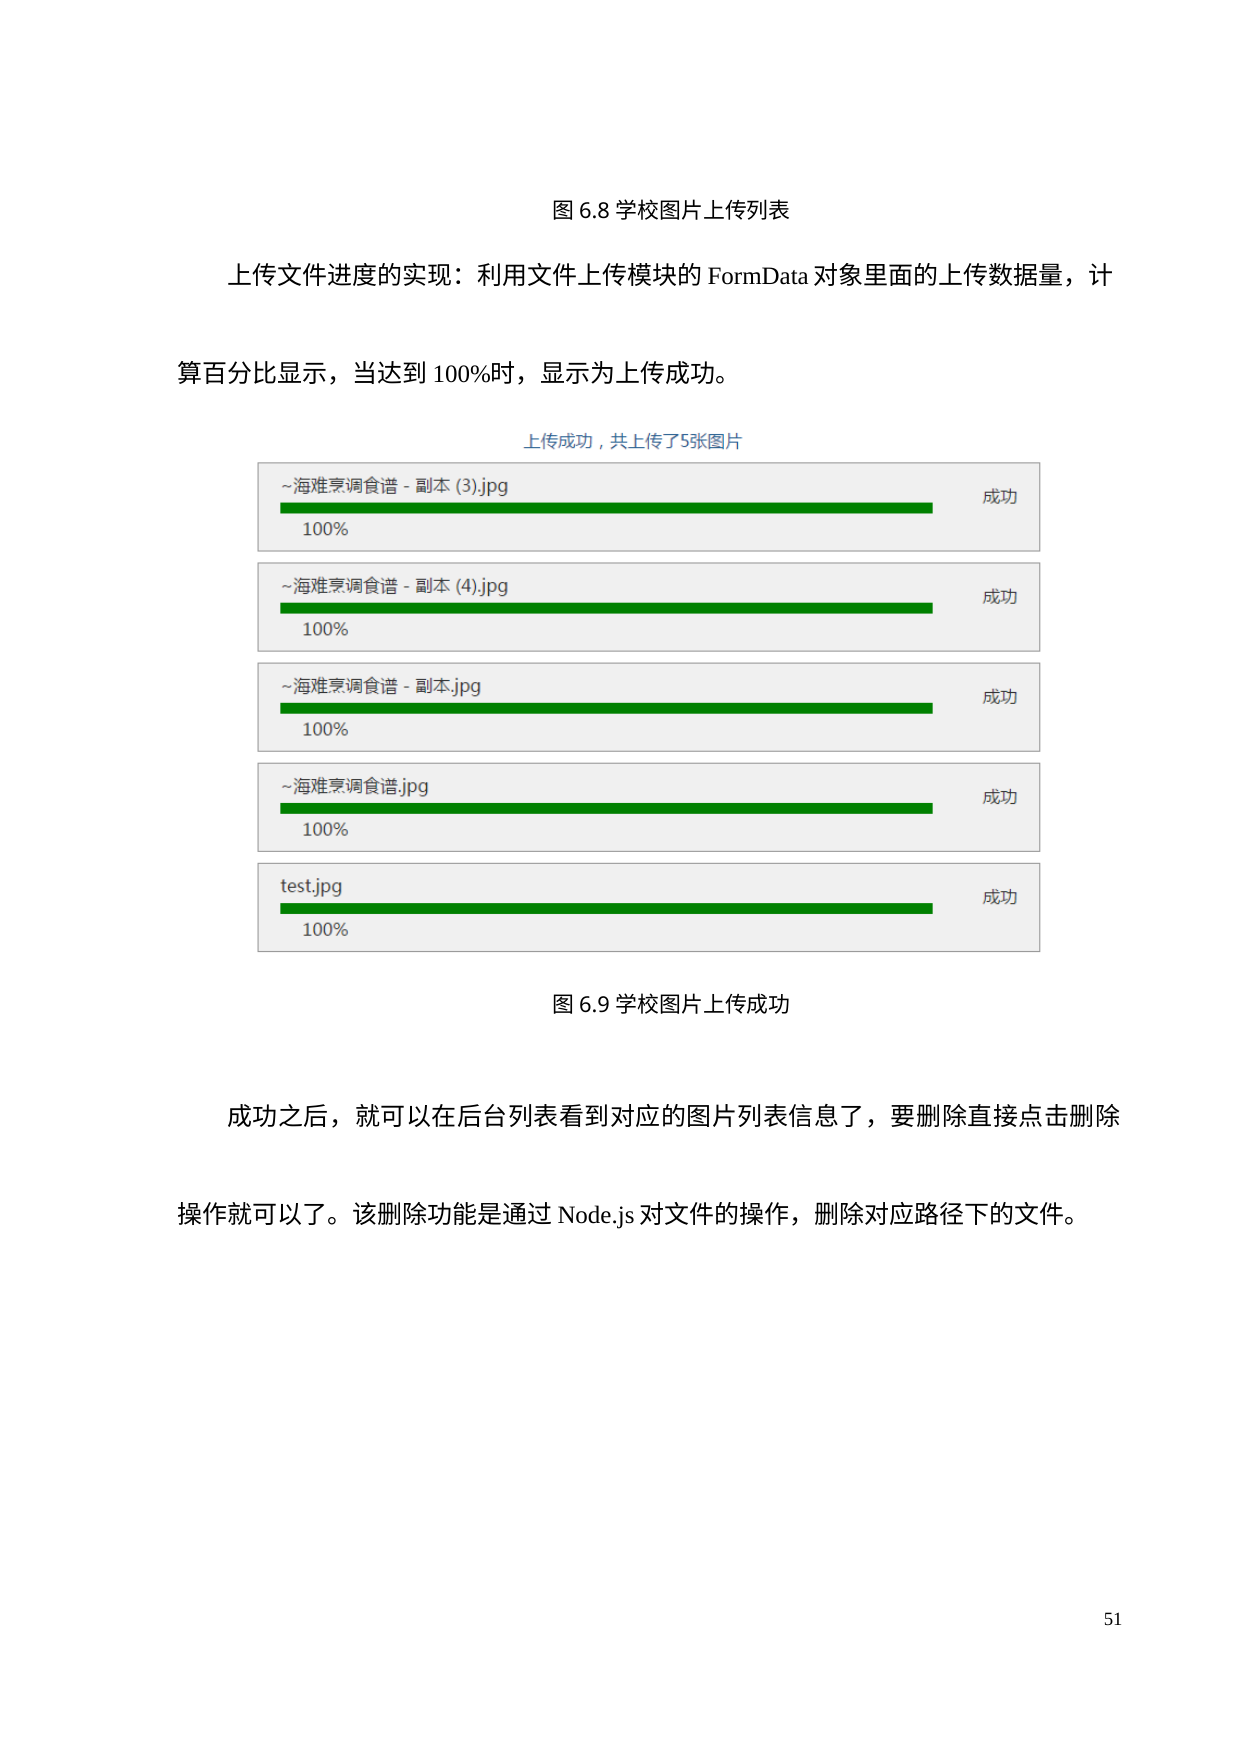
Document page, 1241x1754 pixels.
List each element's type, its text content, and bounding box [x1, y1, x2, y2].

text 图6.8 学校图片上传列表 [177, 193, 1122, 225]
text 图6.9 学校图片上传成功 [177, 987, 1122, 1019]
text 成功之后，就可以在后台列表看到对应的图片列表信息了，要删除直接点击删除操作就可以了。该删除功能是通过Node.js对文件的操作，删除对应路径下的文件。 [177, 1082, 1122, 1245]
picture [238, 421, 1061, 963]
text 上传文件进度的实现：利用文件上传模块的FormData对象里面的上传数据量，计算百分比显示，当达到100%时，显示为上传成功。 [177, 241, 1122, 404]
